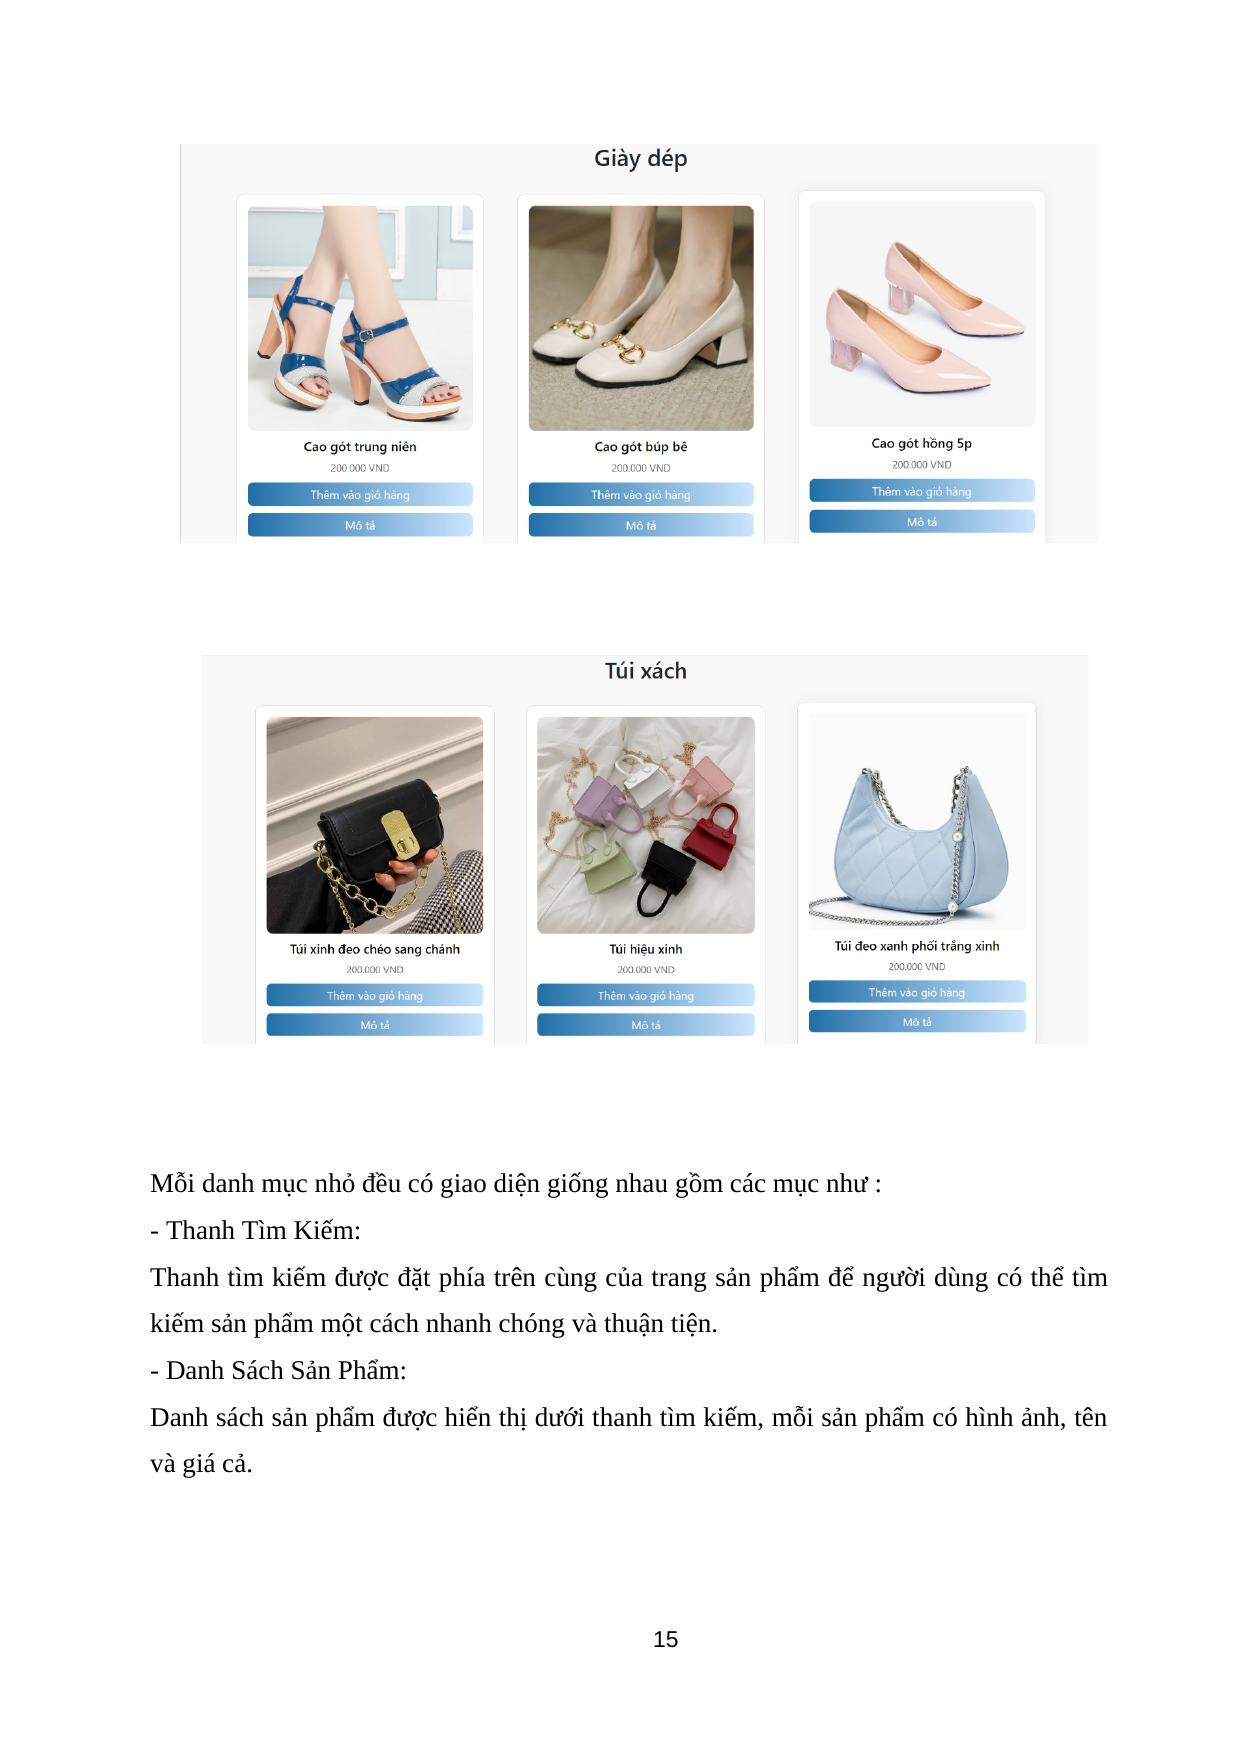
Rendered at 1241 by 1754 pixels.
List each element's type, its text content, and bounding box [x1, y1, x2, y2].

text Mỗi danh mục nhỏ đều có giao diện giống nhau gồm các mục như : [150, 1168, 1110, 1199]
text Danh sách sản phẩm được hiển thị dưới thanh tìm kiếm, mỗi sản phẩm có hình ảnh, tên và giá cả. [150, 1401, 1110, 1479]
text - Thanh Tìm Kiếm: [150, 1214, 1181, 1245]
text - Danh Sách Sản Phẩm: [150, 1354, 1181, 1385]
picture [201, 653, 1089, 1044]
picture [180, 144, 1099, 543]
text Thanh tìm kiếm được đặt phía trên cùng của trang sản phẩm để người dùng có thể tìm kiếm sản phẩm một cách nhanh chóng và thuận tiện. [150, 1261, 1110, 1339]
